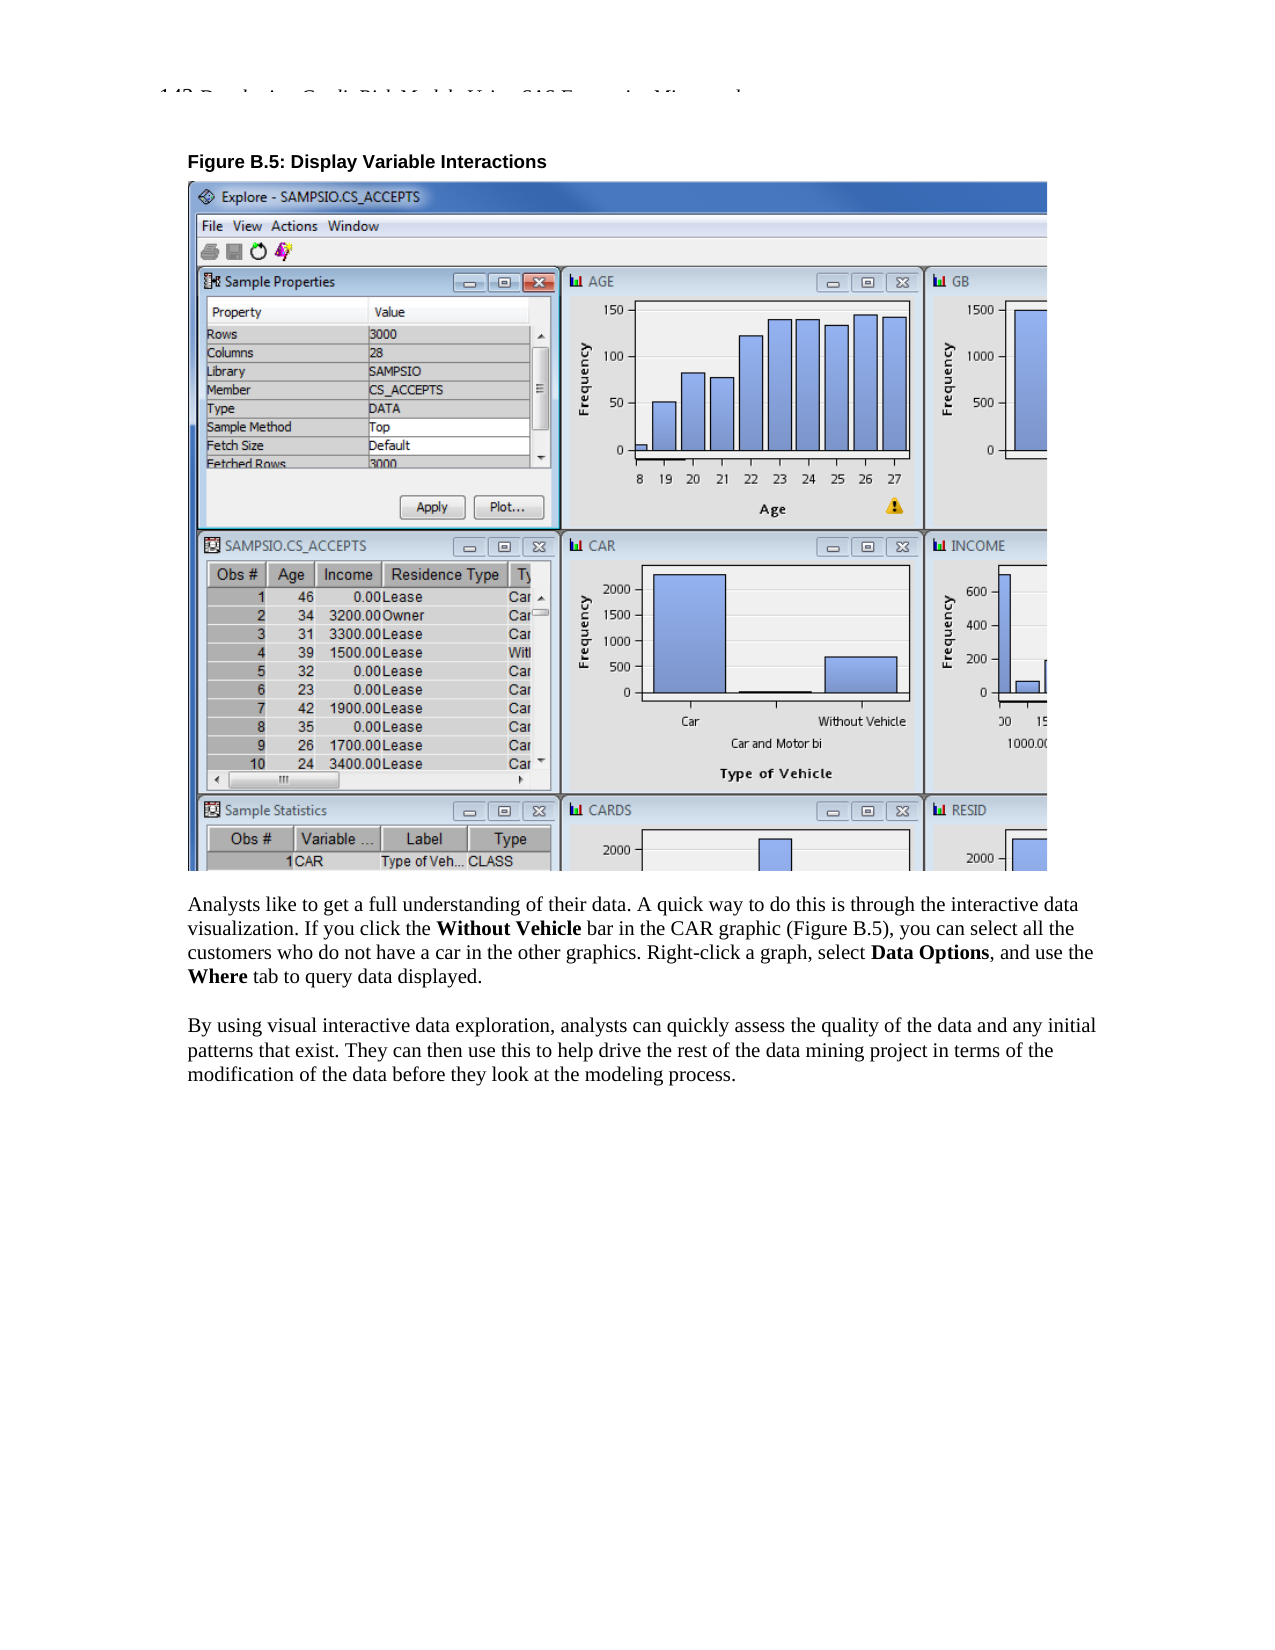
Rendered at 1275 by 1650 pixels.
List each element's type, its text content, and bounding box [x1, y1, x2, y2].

text By using visual interactive data exploration, analysts can quickly assess the quality of the data and any initial patterns that exist. They can then use this to help drive the rest of the data mining project in terms of the modification of the data before they look at the modeling process. [187, 1013, 1099, 1086]
text Figure B.5: Display Variable Interactions [187, 150, 1223, 172]
text Analysts like to get a full understanding of their data. A quick way to do this is through the interactive data visualization. If you click the Without Vehicle bar in the CAR graphic (Figure B.5), you can select all the customers who do not have a car in the other graphics. Right-click a graph, select Data Options, and use the Where tab to query data displayed. [187, 892, 1096, 988]
picture [188, 181, 1048, 871]
